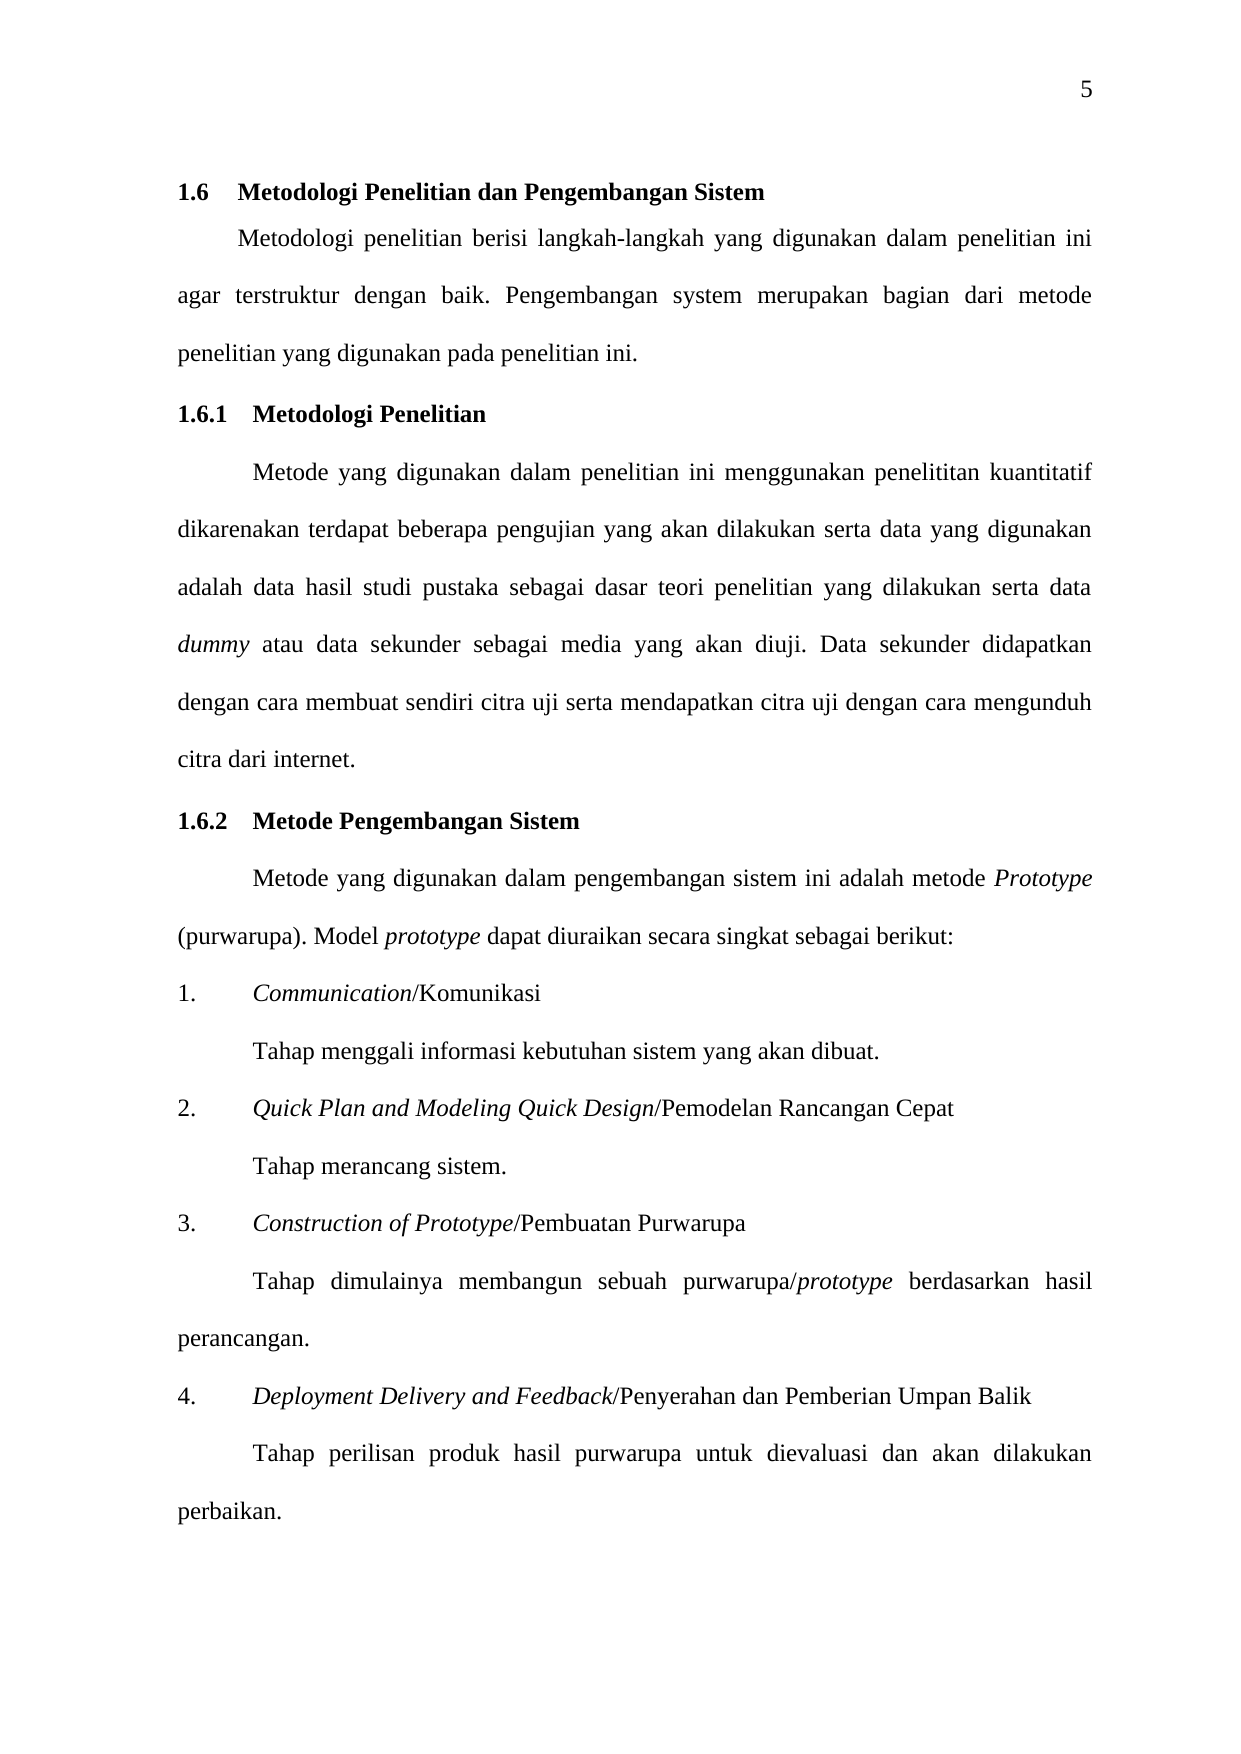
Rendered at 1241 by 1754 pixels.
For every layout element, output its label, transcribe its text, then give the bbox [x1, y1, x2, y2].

text Metode yang digunakan dalam pengembangan sistem ini adalah metode Prototype (purwarupa). Model prototype dapat diuraikan secara singkat sebagai berikut: [177, 863, 1092, 950]
text Metode yang digunakan dalam penelitian ini menggunakan penelititan kuantitatif dikarenakan terdapat beberapa pengujian yang akan dilakukan serta data yang digunakan adalah data hasil studi pustaka sebagai dasar teori penelitian yang dilakukan serta data dummy atau data sekunder sebagai media yang akan diuji. Data sekunder didapatkan dengan cara membuat sendiri citra uji serta mendapatkan citra uji dengan cara mengunduh citra dari internet. [177, 457, 1092, 773]
list Quick Plan and Modeling Quick Design/Pemodelan Rancangan Cepat [177, 1093, 1092, 1122]
subtitle Metodologi Penelitian dan Pengembangan Sistem [177, 177, 1092, 206]
subtitle Metodologi Penelitian [177, 399, 1092, 428]
text Metodologi penelitian berisi langkah-langkah yang digunakan dalam penelitian ini agar terstruktur dengan baik. Pengembangan system merupakan bagian dari metode penelitian yang digunakan pada penelitian ini. [177, 223, 1092, 366]
list Deployment Delivery and Feedback/Penyerahan dan Pemberian Umpan Balik [177, 1381, 1092, 1410]
subtitle Metode Pengembangan Sistem [177, 806, 1092, 835]
list Communication/Komunikasi [177, 978, 1092, 1007]
list Construction of Prototype/Pembuatan Purwarupa [177, 1208, 1092, 1237]
list Tahap perilisan produk hasil purwarupa untuk dievaluasi dan akan dilakukan perbaikan. [177, 1438, 1092, 1525]
list Tahap menggali informasi kebutuhan sistem yang akan dibuat. [177, 1036, 1092, 1065]
list Tahap dimulainya membangun sebuah purwarupa/prototype berdasarkan hasil perancangan. [177, 1266, 1092, 1352]
text Tahap merancang sistem. [177, 1151, 1092, 1180]
